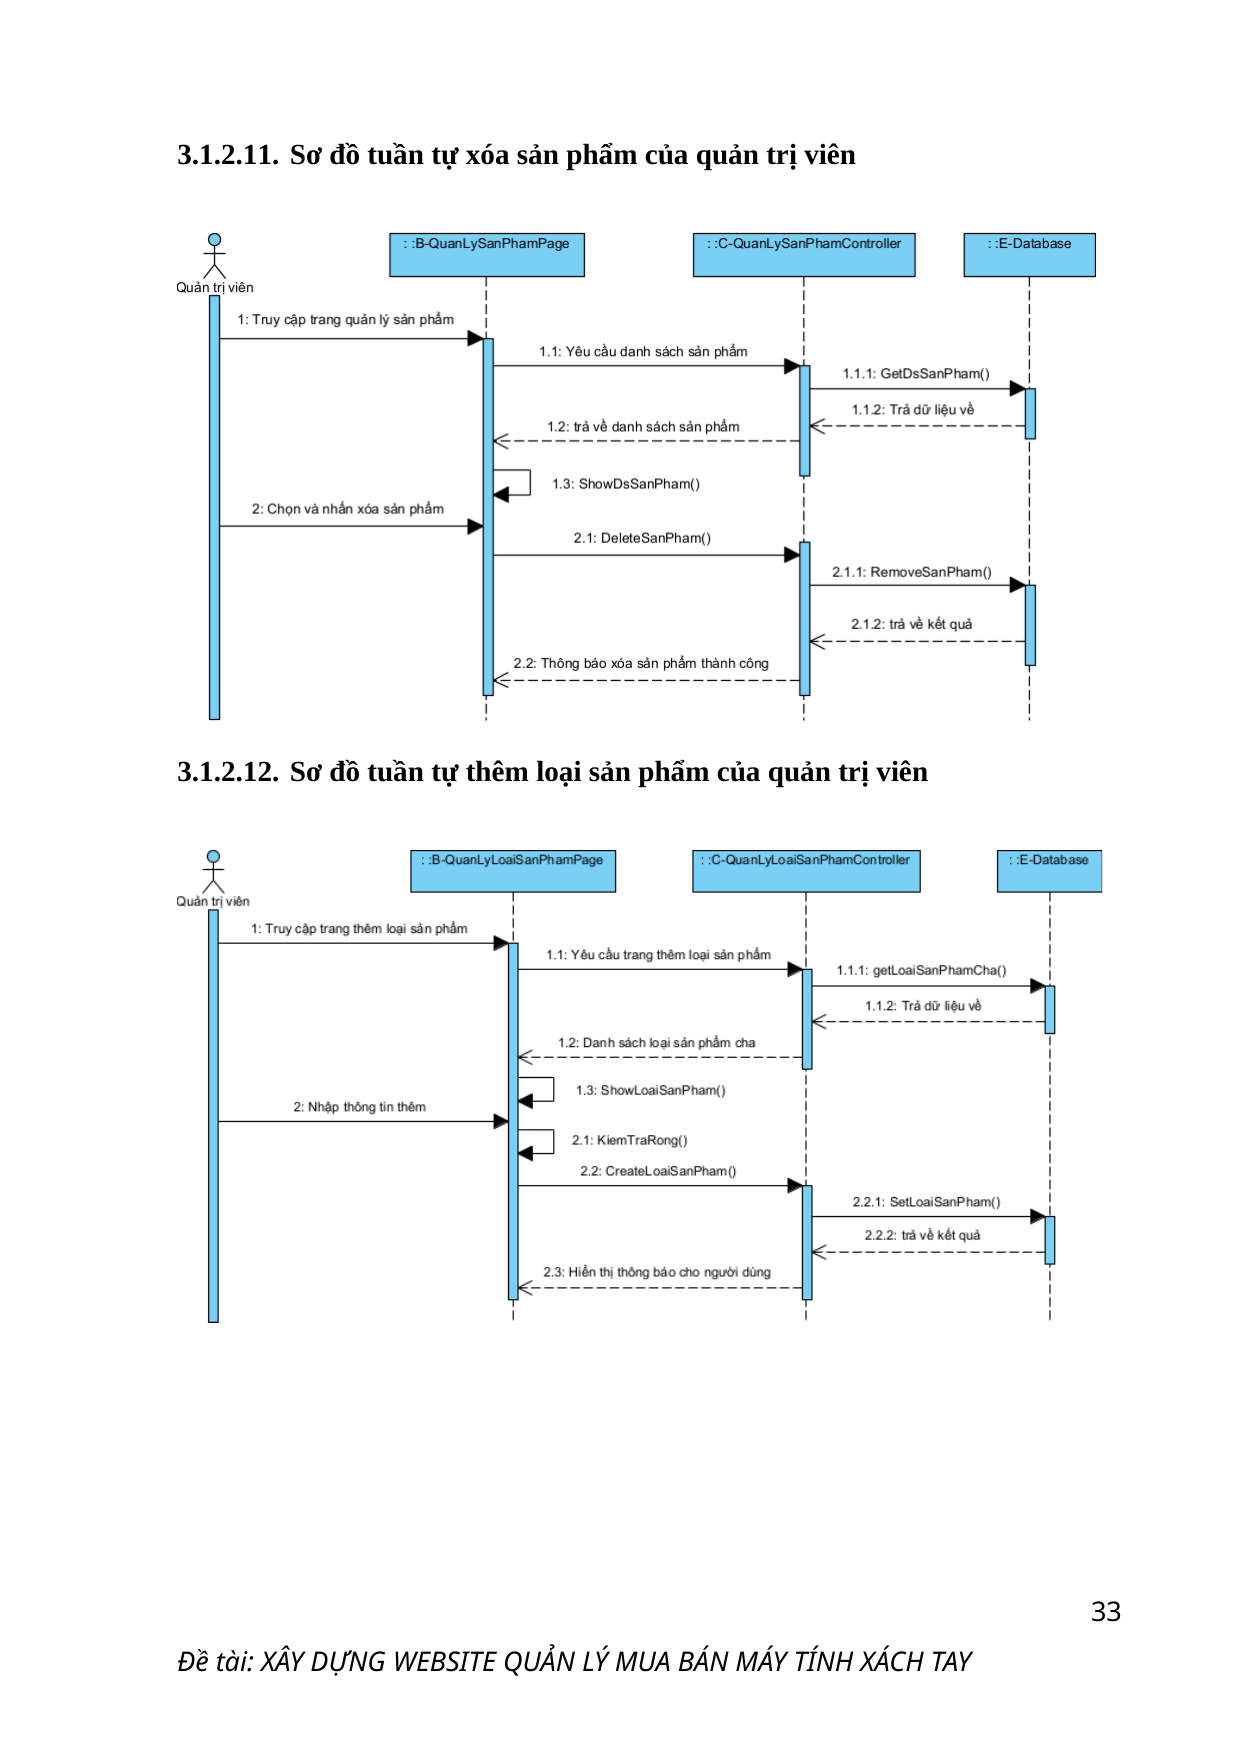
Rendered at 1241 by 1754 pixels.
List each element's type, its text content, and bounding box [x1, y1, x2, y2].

picture [177, 850, 1103, 1323]
picture [177, 232, 1097, 721]
subtitle Sơ đồ tuần tự xóa sản phẩm của quản trị viên [177, 137, 1122, 170]
